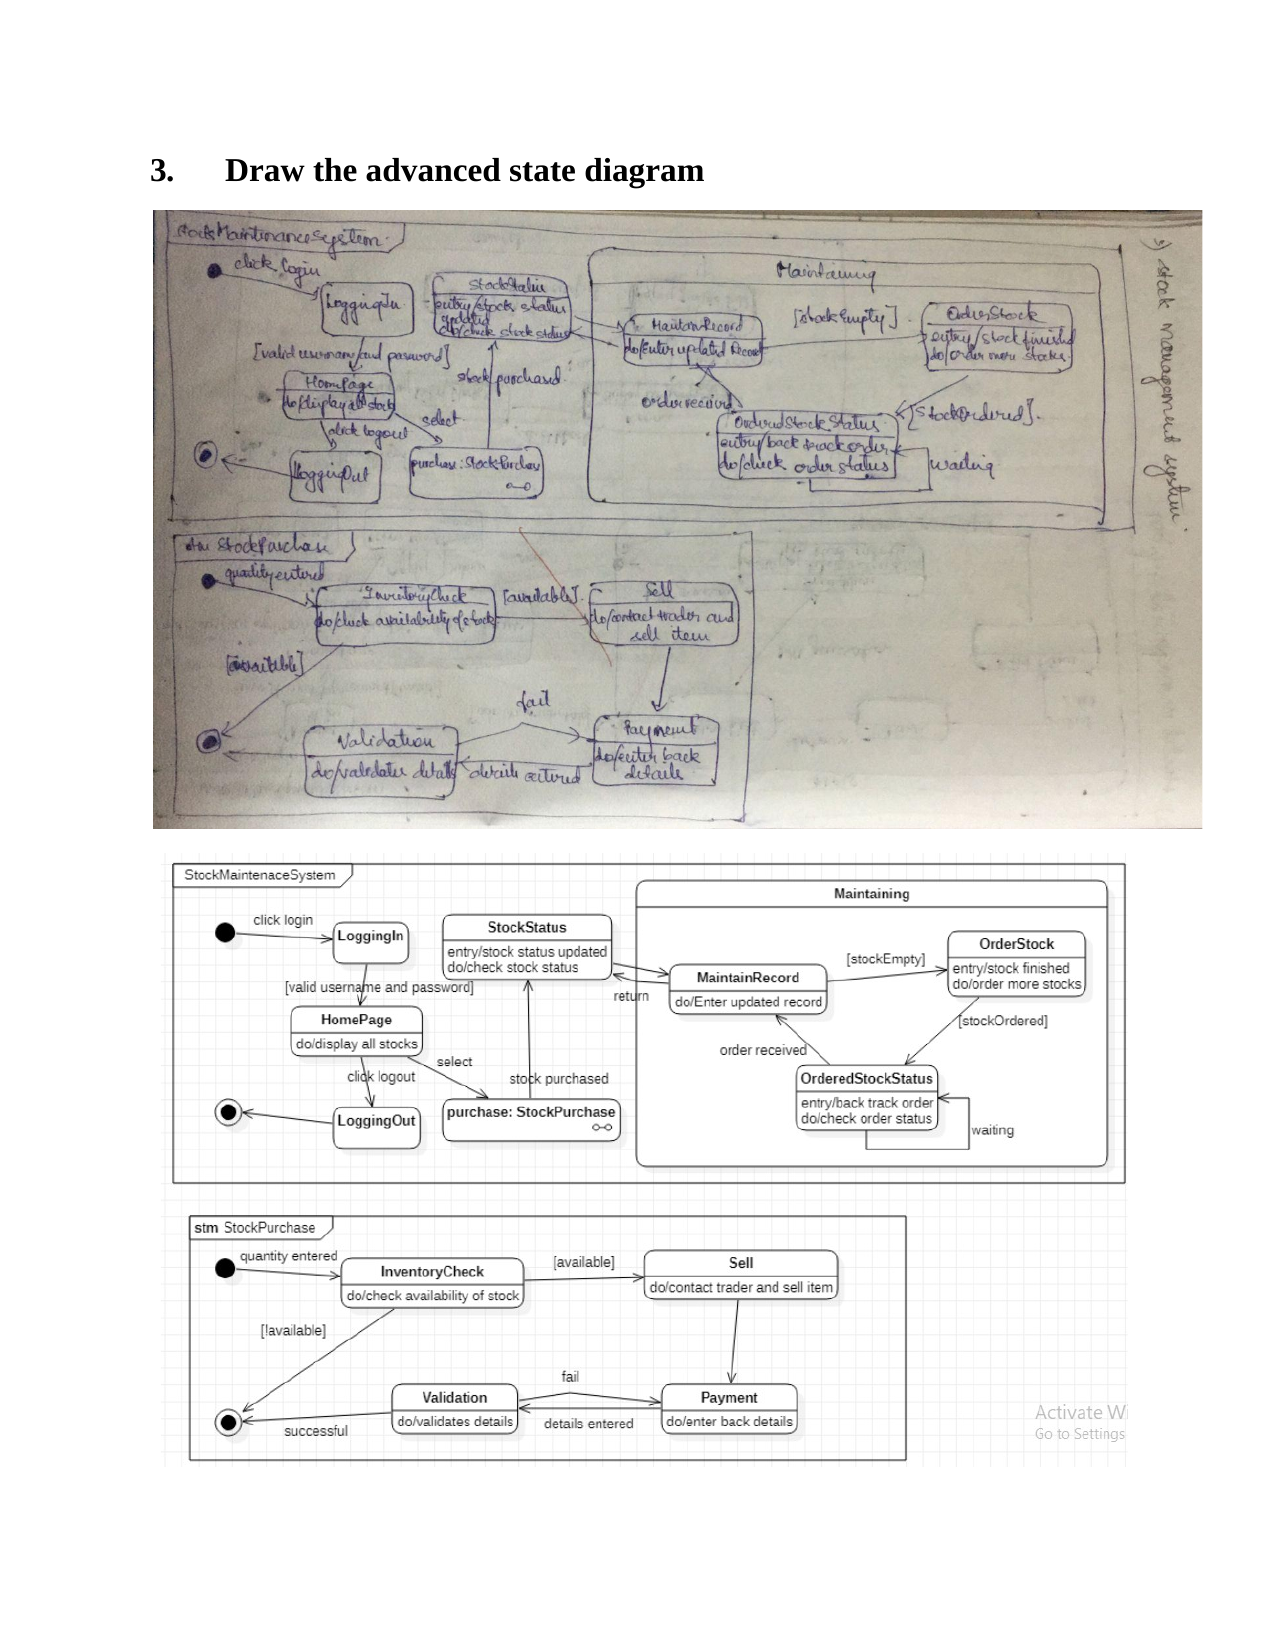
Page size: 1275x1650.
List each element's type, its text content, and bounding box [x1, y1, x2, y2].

list Draw the advanced state diagram [150, 150, 1214, 188]
picture [160, 853, 1128, 1467]
picture [153, 210, 1203, 829]
